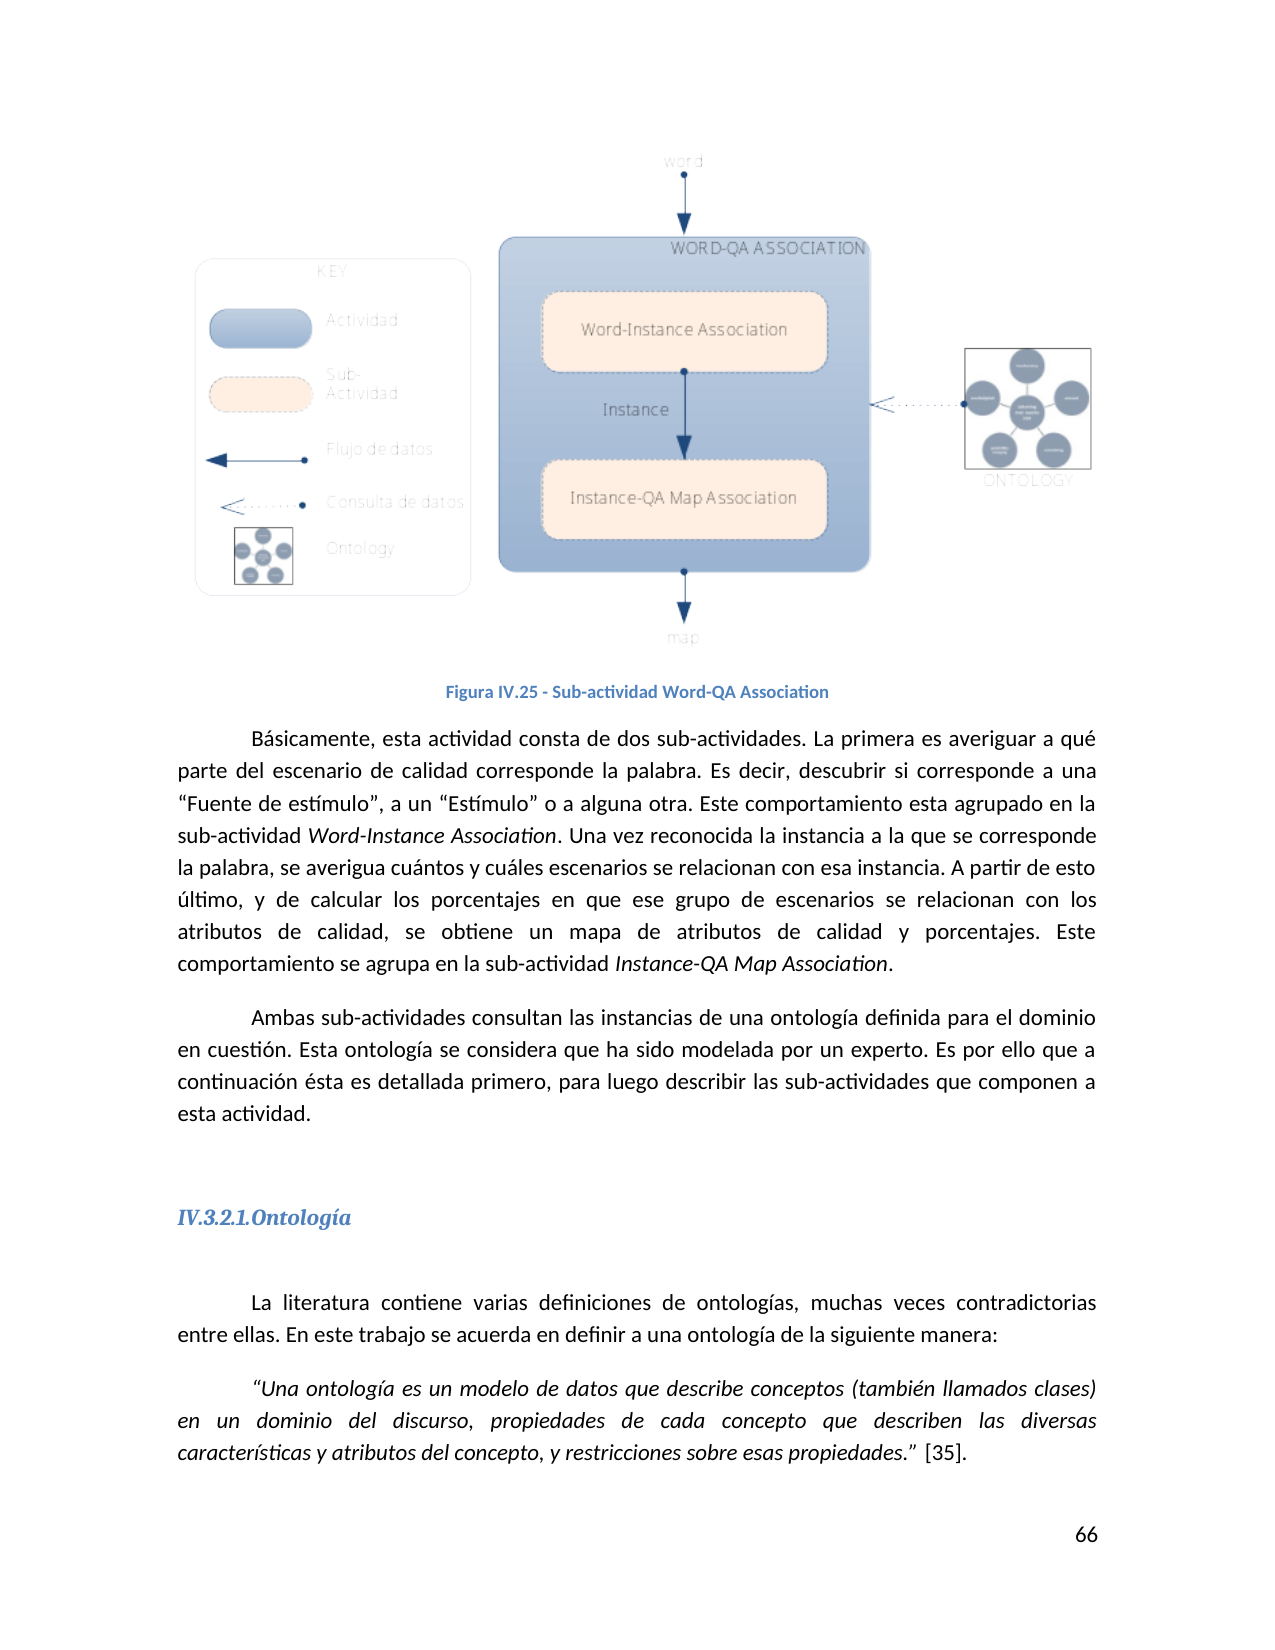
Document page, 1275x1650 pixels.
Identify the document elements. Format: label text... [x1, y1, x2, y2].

text La literatura contiene varias definiciones de ontologías, muchas veces contradictorias entre ellas. En este trabajo se acuerda en definir a una ontología de la siguiente manera: [177, 1288, 1098, 1349]
subtitle Ontología [177, 1205, 1098, 1232]
text “Una ontología es un modelo de datos que describe conceptos (también llamados clases) en un dominio del discurso, propiedades de cada concepto que describen las diversas características y atributos del concepto, y restricciones sobre esas propiedades.” . [177, 1374, 1098, 1466]
text Básicamente, esta actividad consta de dos sub-actividades. La primera es averiguar a qué parte del escenario de calidad corresponde la palabra. Es decir, descubrir si corresponde a una “Fuente de estímulo”, a un “Estímulo” o a alguna otra. Este comportamiento esta agrupado en la sub-actividad Word-Instance Association. Una vez reconocida la instancia a la que se corresponde la palabra, se averigua cuántos y cuáles escenarios se relacionan con esa instancia. A partir de esto último, y de calcular los porcentajes en que ese grupo de escenarios se relacionan con los atributos de calidad, se obtiene un mapa de atributos de calidad y porcentajes. Este comportamiento se agrupa en la sub-actividad Instance-QA Map Association. [177, 724, 1098, 978]
text Ambas sub-actividades consultan las instancias de una ontología definida para el dominio en cuestión. Esta ontología se considera que ha sido modelada por un experto. Es por ello que a continuación ésta es detallada primero, para luego describir las sub-actividades que componen a esta actividad. [177, 1003, 1098, 1127]
